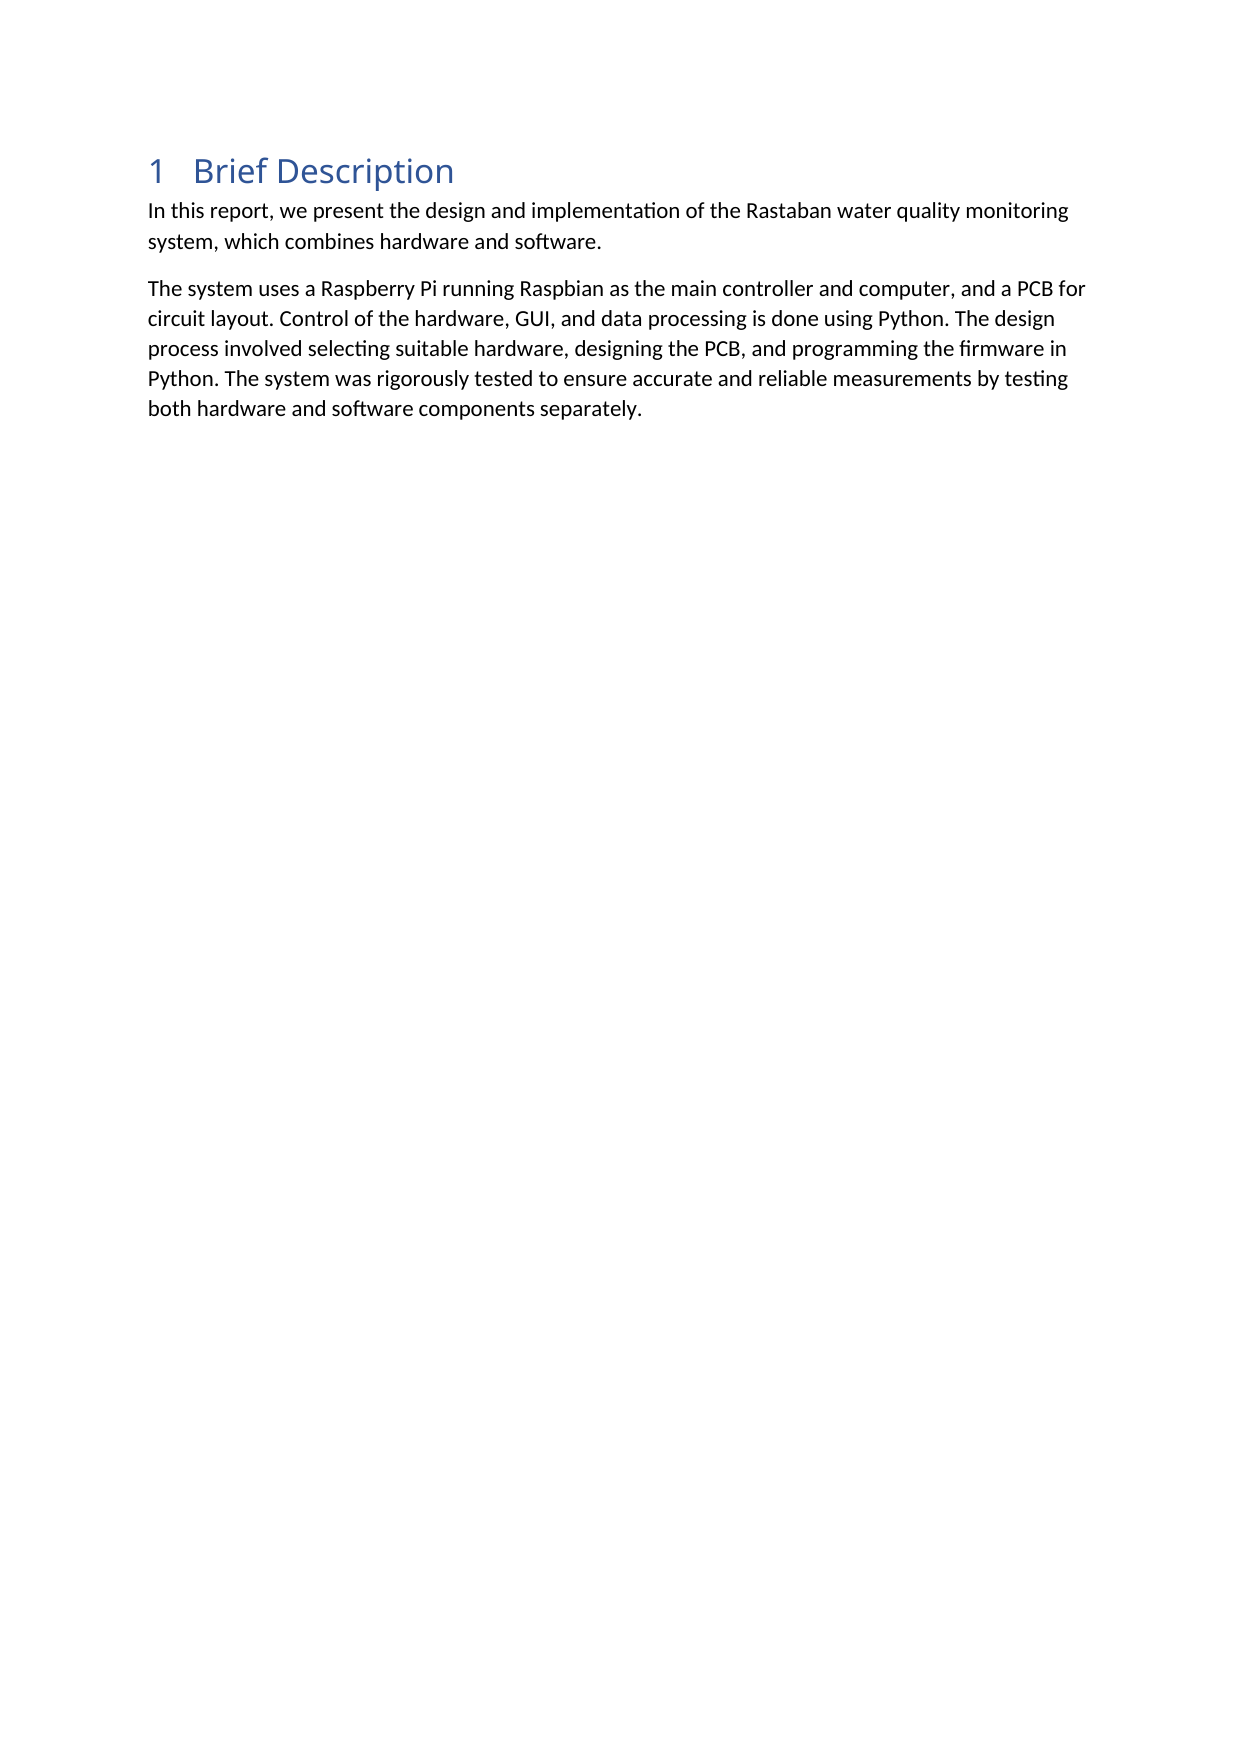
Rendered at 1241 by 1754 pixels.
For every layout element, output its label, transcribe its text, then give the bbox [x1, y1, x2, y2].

subtitle Brief Description [148, 148, 1093, 193]
text The system uses a Raspberry Pi running Raspbian as the main controller and computer, and a PCB for circuit layout. Control of the hardware, GUI, and data processing is done using Python. The design process involved selecting suitable hardware, designing the PCB, and programming the firmware in Python. The system was rigorously tested to ensure accurate and reliable measurements by testing both hardware and software components separately. [148, 274, 1093, 422]
text In this report, we present the design and implementation of the Rastaban water quality monitoring system, which combines hardware and software. [148, 197, 1093, 255]
